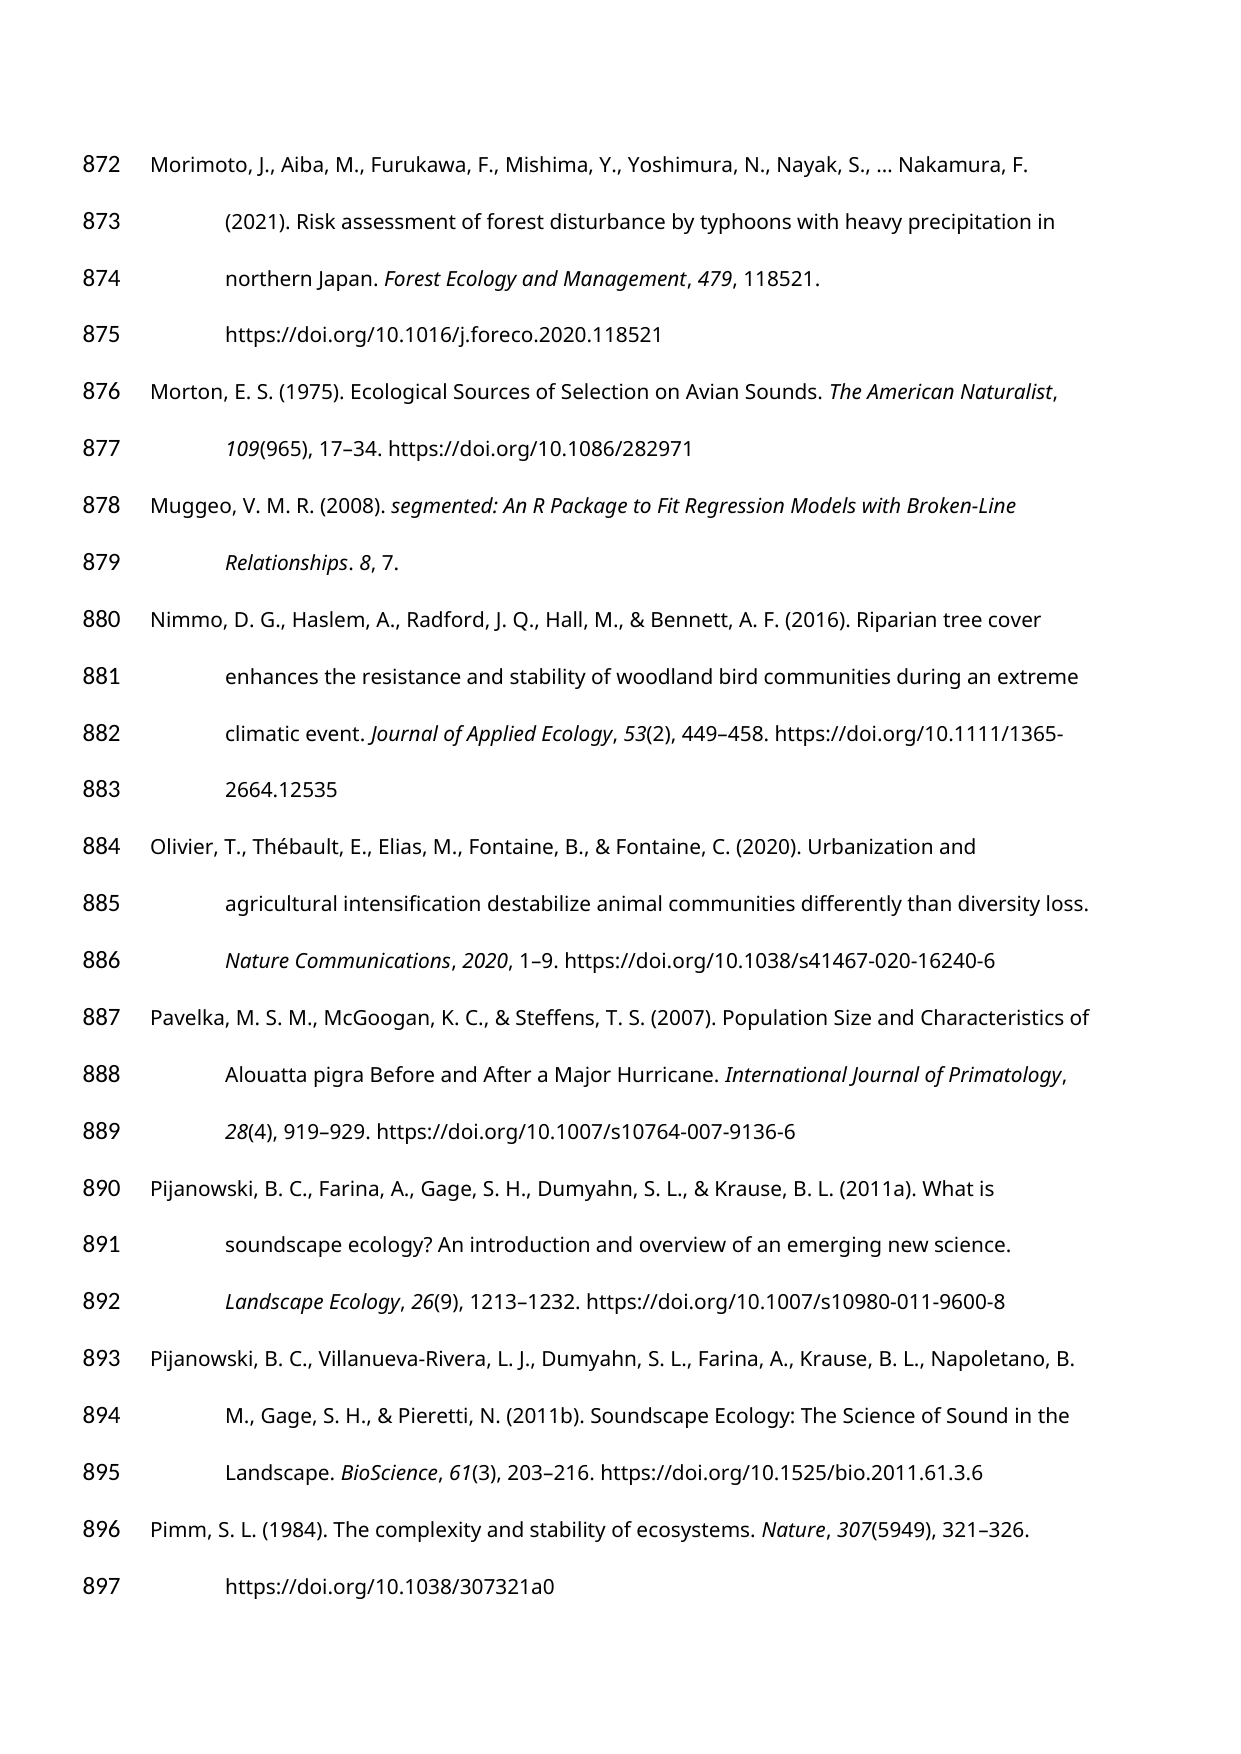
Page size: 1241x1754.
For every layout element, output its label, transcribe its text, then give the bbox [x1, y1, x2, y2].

text Muggeo, V. M. R. (2008). segmented: An R Package to Fit Regression Models with Broken-Line Relationships. 8, 7. [150, 491, 1090, 577]
text Nimmo, D. G., Haslem, A., Radford, J. Q., Hall, M., & Bennett, A. F. (2016). Riparian tree cover enhances the resistance and stability of woodland bird communities during an extreme climatic event. Journal of Applied Ecology, 53(2), 449–458. https://doi.org/10.1111/1365-2664.12535 [150, 605, 1090, 804]
text Pavelka, M. S. M., McGoogan, K. C., & Steffens, T. S. (2007). Population Size and Characteristics of Alouatta pigra Before and After a Major Hurricane. International Journal of Primatology, 28(4), 919–929. https://doi.org/10.1007/s10764-007-9136-6 [150, 1003, 1090, 1145]
text Pijanowski, B. C., Villanueva-Rivera, L. J., Dumyahn, S. L., Farina, A., Krause, B. L., Napoletano, B. M., Gage, S. H., & Pieretti, N. (2011b). Soundscape Ecology: The Science of Sound in the Landscape. BioScience, 61(3), 203–216. https://doi.org/10.1525/bio.2011.61.3.6 [150, 1344, 1090, 1487]
text Olivier, T., Thébault, E., Elias, M., Fontaine, B., & Fontaine, C. (2020). Urbanization and agricultural intensification destabilize animal communities differently than diversity loss. Nature Communications, 2020, 1–9. https://doi.org/10.1038/s41467-020-16240-6 [150, 832, 1090, 975]
text Morton, E. S. (1975). Ecological Sources of Selection on Avian Sounds. The American Naturalist, 109(965), 17–34. https://doi.org/10.1086/282971 [150, 377, 1090, 463]
text Morimoto, J., Aiba, M., Furukawa, F., Mishima, Y., Yoshimura, N., Nayak, S., … Nakamura, F. (2021). Risk assessment of forest disturbance by typhoons with heavy precipitation in northern Japan. Forest Ecology and Management, 479, 118521. https://doi.org/10.1016/j.foreco.2020.118521 [150, 150, 1090, 349]
text Pijanowski, B. C., Farina, A., Gage, S. H., Dumyahn, S. L., & Krause, B. L. (2011a). What is soundscape ecology? An introduction and overview of an emerging new science. Landscape Ecology, 26(9), 1213–1232. https://doi.org/10.1007/s10980-011-9600-8 [150, 1174, 1090, 1316]
text Pimm, S. L. (1984). The complexity and stability of ecosystems. Nature, 307(5949), 321–326. https://doi.org/10.1038/307321a0 [150, 1515, 1090, 1600]
